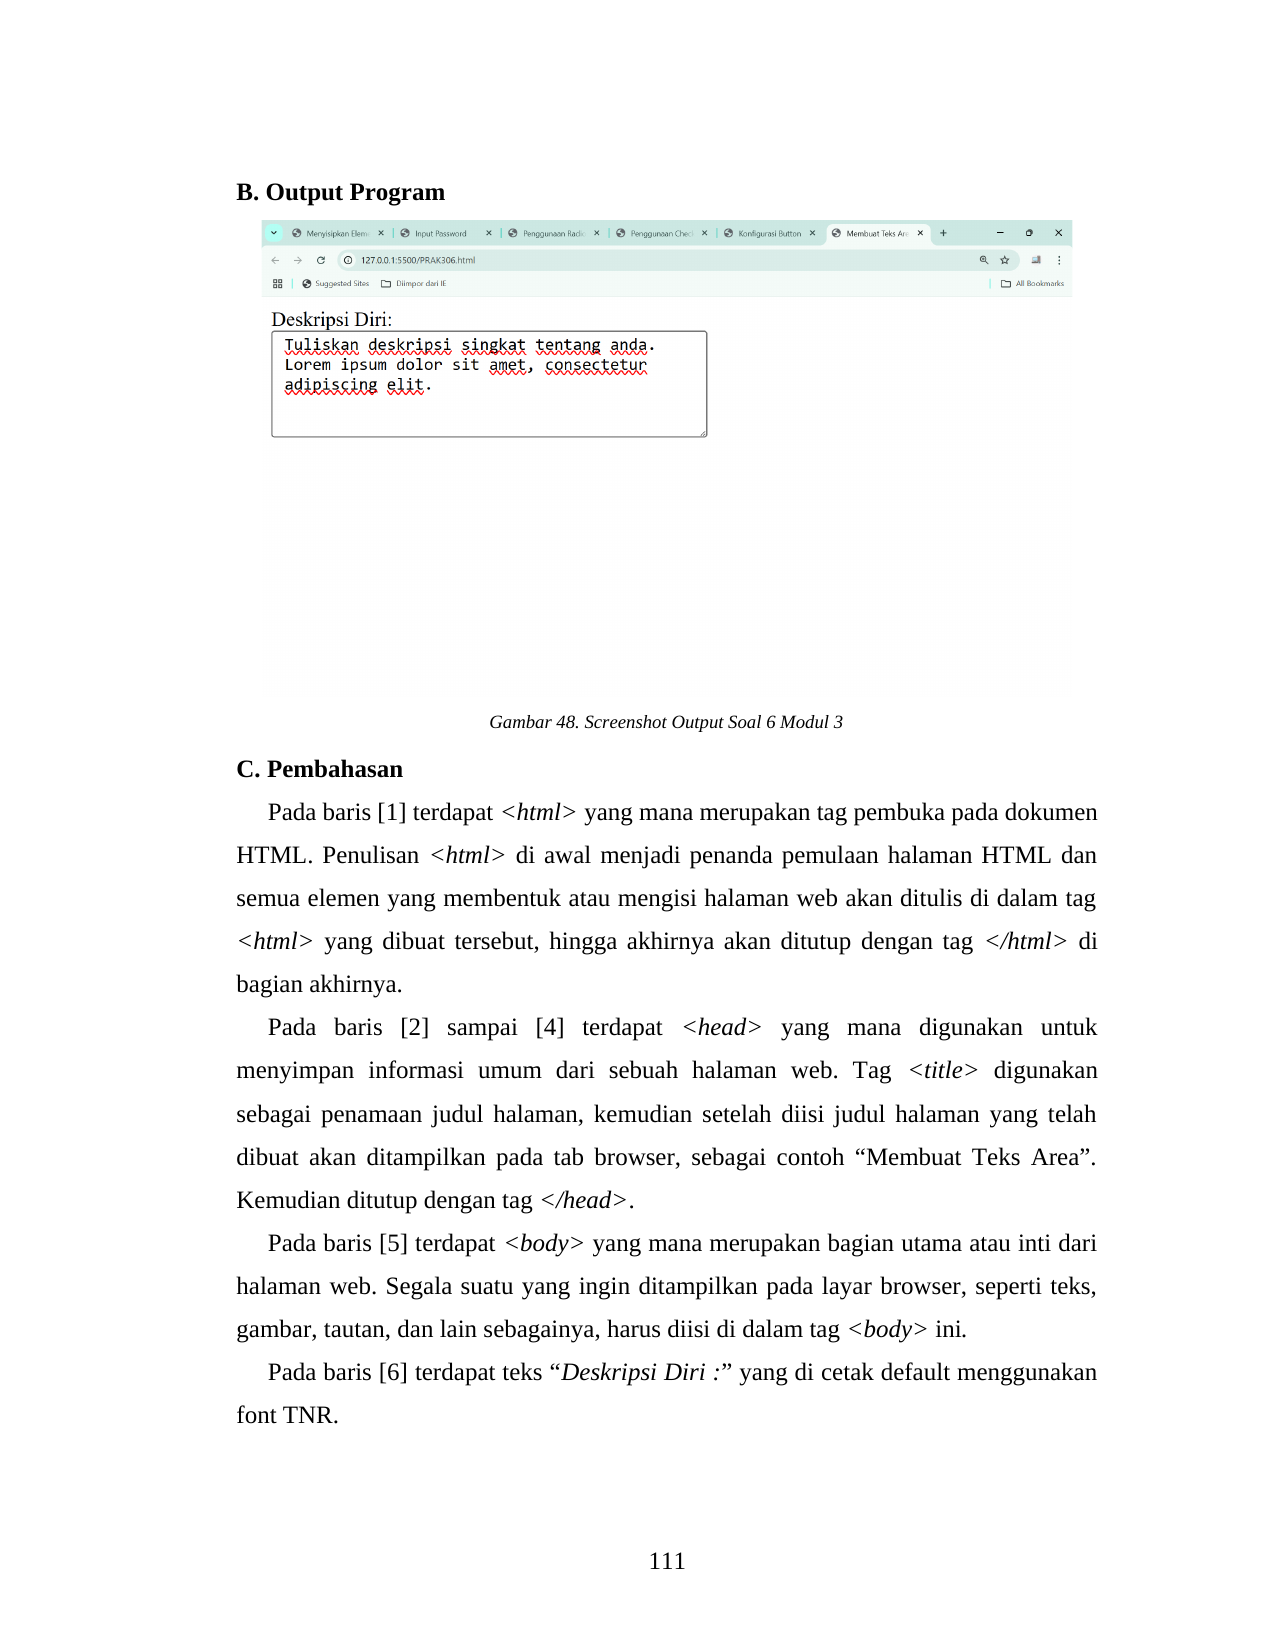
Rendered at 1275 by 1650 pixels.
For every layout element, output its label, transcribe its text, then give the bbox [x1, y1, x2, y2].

text Pada baris [5] terdapat <body> yang mana merupakan bagian utama atau inti dari halaman web. Segala suatu yang ingin ditampilkan pada layar browser, seperti teks, gambar, tautan, dan lain sebagainya, harus diisi di dalam tag <body> ini. [236, 1228, 1098, 1343]
text Pada baris [2] sampai [4] terdapat <head> yang mana digunakan untuk menyimpan informasi umum dari sebuah halaman web. Tag <title> digunakan sebagai penamaan judul halaman, kemudian setelah diisi judul halaman yang telah dibuat akan ditampilkan pada tab browser, sebagai contoh “Membuat Teks Area”. Kemudian ditutup dengan tag </head>. [236, 1012, 1098, 1214]
text Pada baris [1] terdapat <html> yang mana merupakan tag pembuka pada dokumen HTML. Penulisan <html> di awal menjadi penanda pemulaan halaman HTML dan semua elemen yang membentuk atau mengisi halaman web akan ditulis di dalam tag <html> yang dibuat tersebut, hingga akhirnya akan ditutup dengan tag </html> di bagian akhirnya. [236, 797, 1098, 998]
subtitle Output Program [236, 177, 1098, 206]
text Pada baris [6] terdapat teks “Deskripsi Diri :” yang di cetak default menggunakan font TNR. [236, 1357, 1098, 1429]
text Gambar 48. Screenshot Output Soal 6 Modul 3 [236, 711, 1098, 733]
picture [261, 220, 1073, 697]
subtitle Pembahasan [236, 754, 1098, 782]
